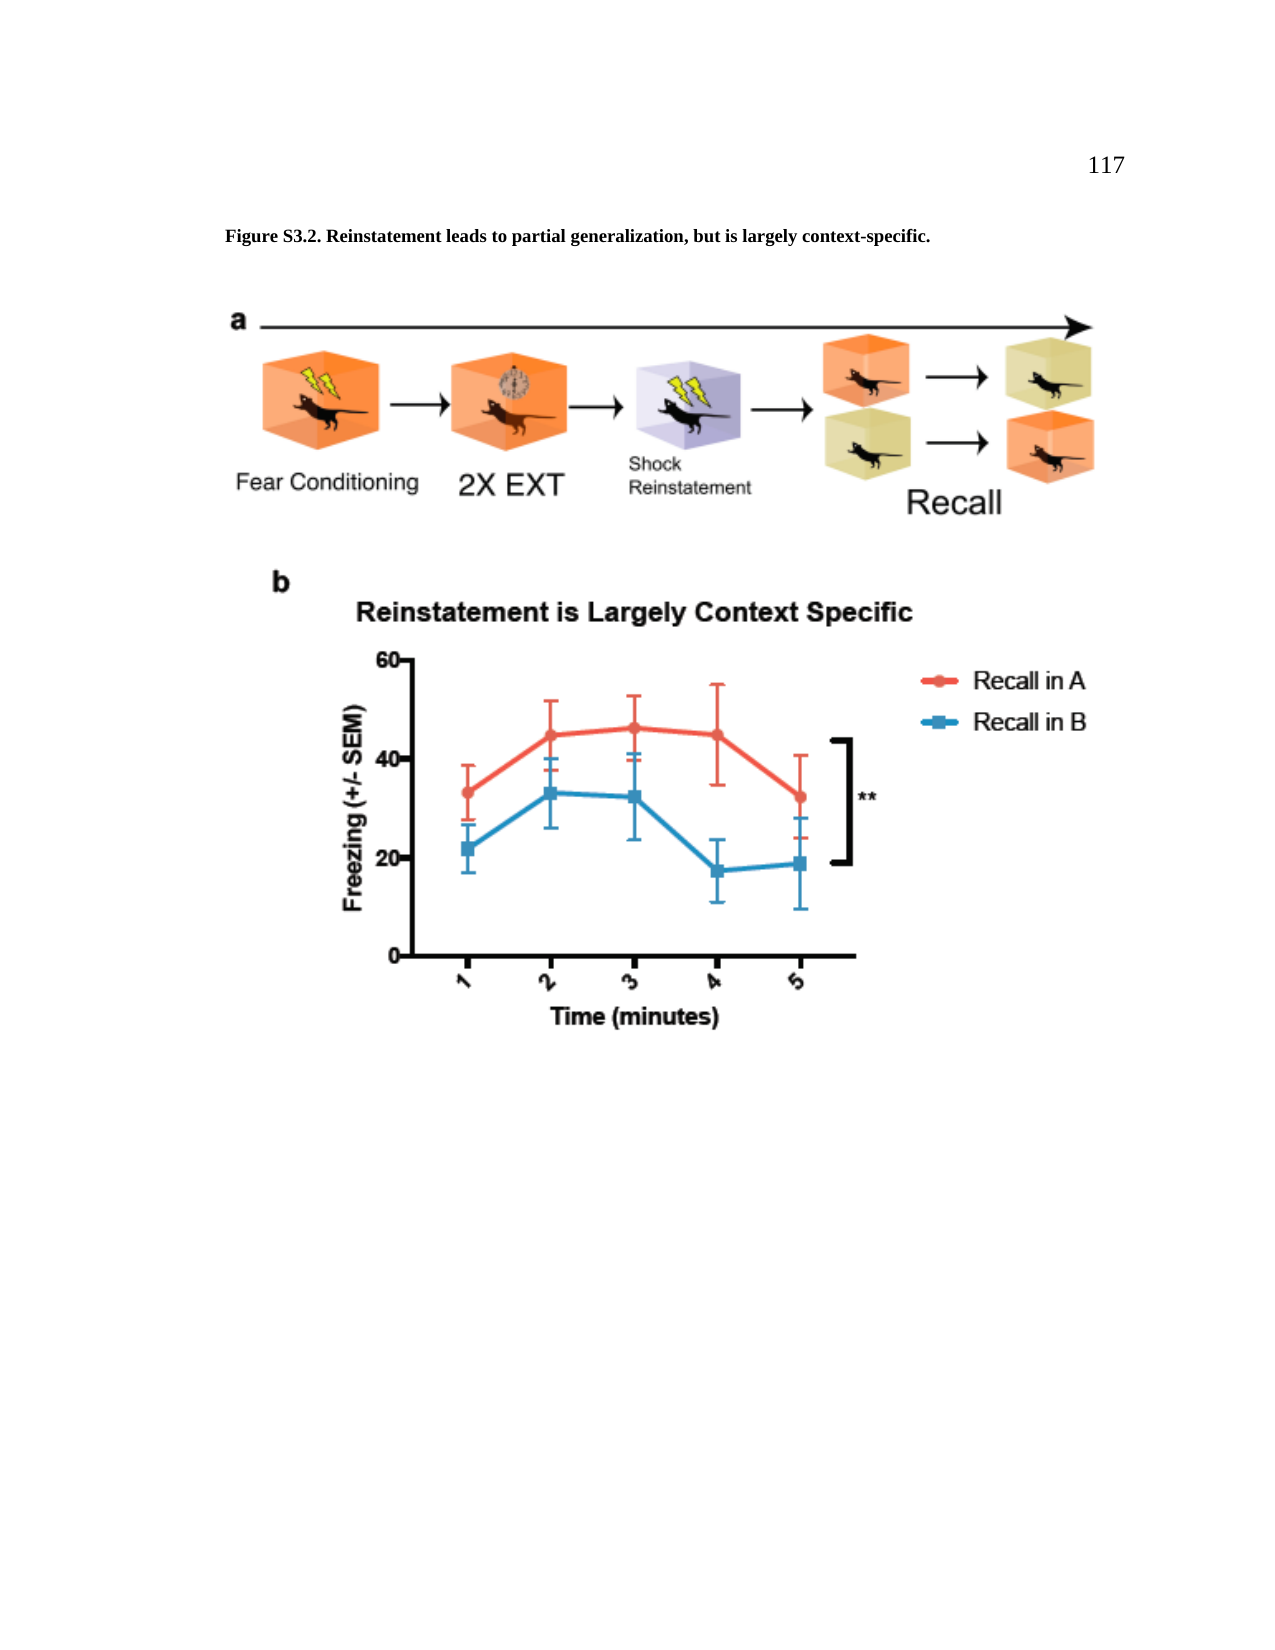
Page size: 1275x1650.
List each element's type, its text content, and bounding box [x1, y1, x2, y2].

text Figure S3.2. Reinstatement leads to partial generalization, but is largely context-specific. [225, 225, 1125, 247]
picture [225, 288, 1125, 1040]
